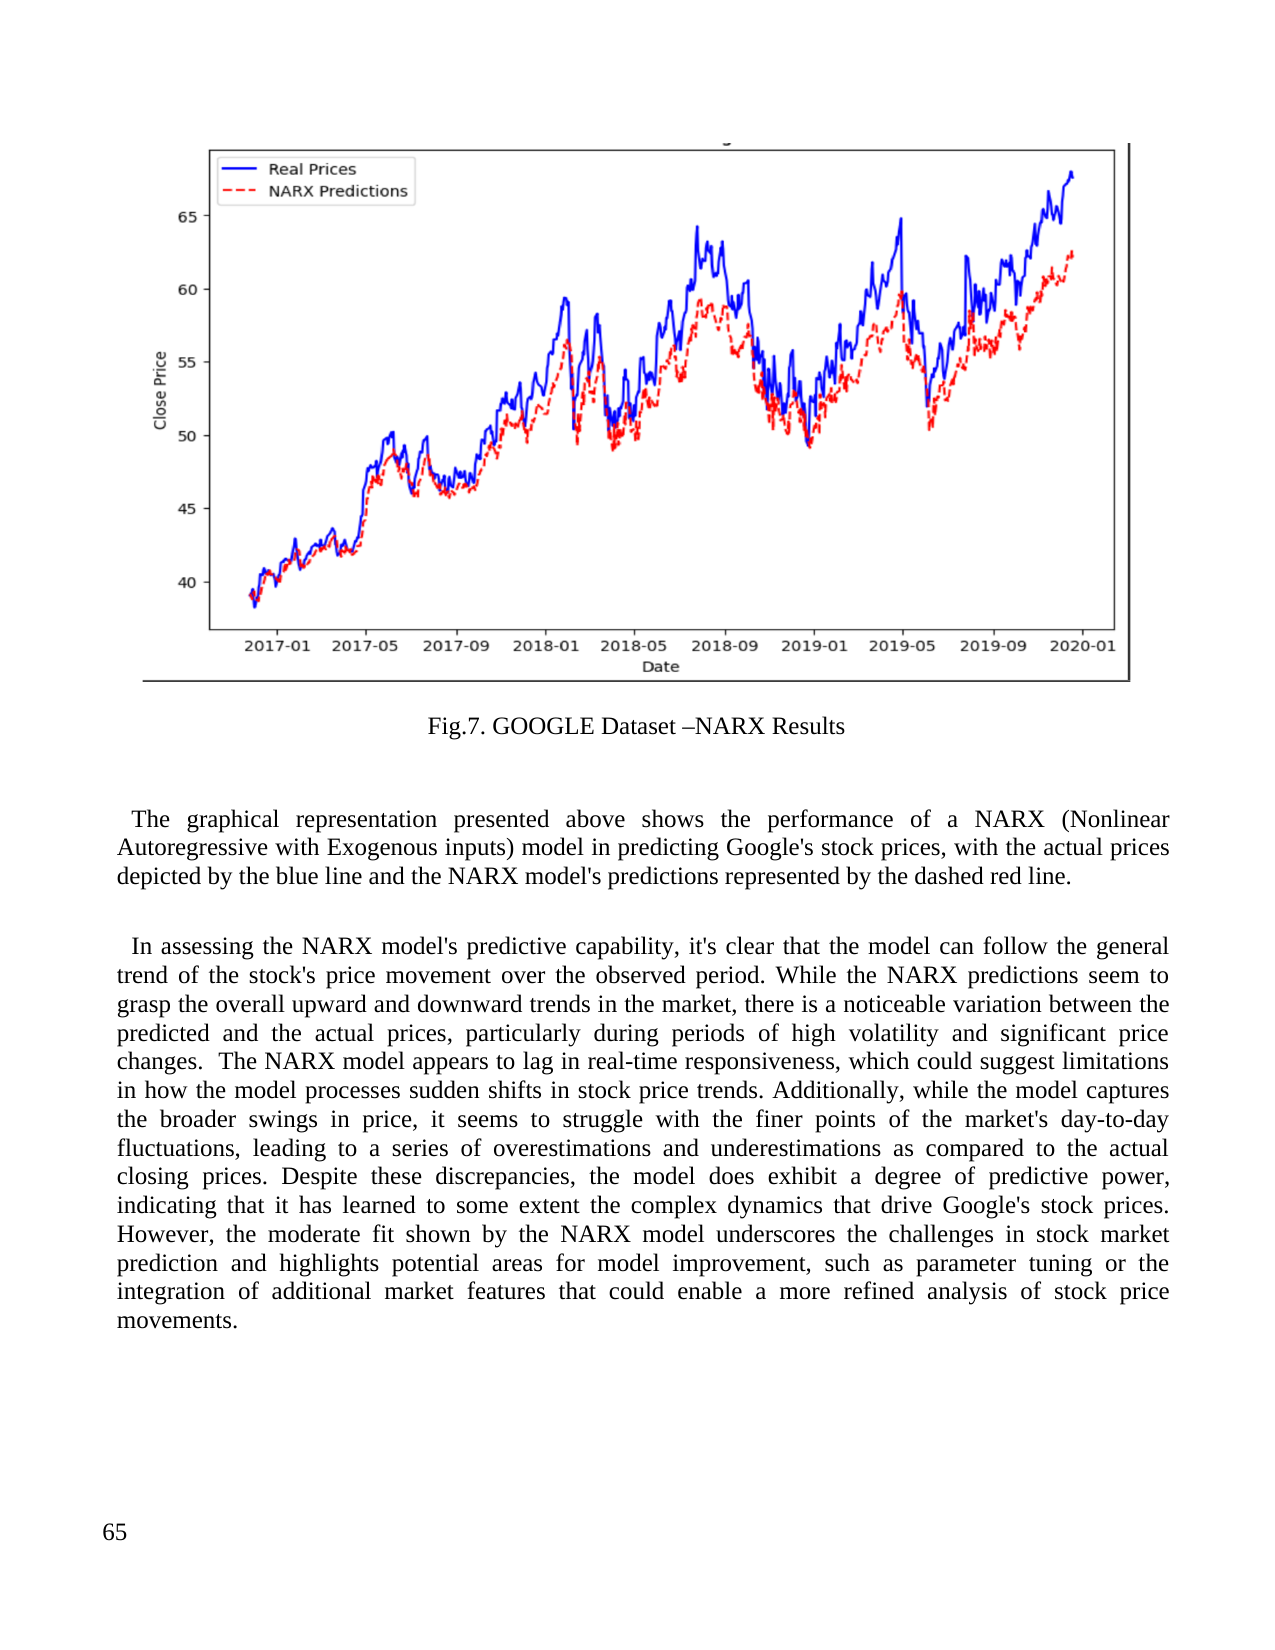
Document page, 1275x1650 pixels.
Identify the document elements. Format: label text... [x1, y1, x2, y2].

picture [142, 143, 1131, 682]
text The graphical representation presented above shows the performance of a NARX (Nonlinear Autoregressive with Exogenous inputs) model in predicting Google's stock prices, with the actual prices depicted by the blue line and the NARX model's predictions represented by the dashed red line. [117, 804, 1171, 890]
text Fig.7. GOOGLE Dataset –NARX Results [102, 711, 1171, 739]
text In assessing the NARX model's predictive capability, it's clear that the model can follow the general trend of the stock's price movement over the observed period. While the NARX predictions seem to grasp the overall upward and downward trends in the market, there is a noticeable variation between the predicted and the actual prices, particularly during periods of high volatility and significant price changes. The NARX model appears to lag in real-time responsiveness, which could suggest limitations in how the model processes sudden shifts in stock price trends. Additionally, while the model captures the broader swings in price, it seems to struggle with the finer points of the market's day-to-day fluctuations, leading to a series of overestimations and underestimations as compared to the actual closing prices. Despite these discrepancies, the model does exhibit a degree of predictive power, indicating that it has learned to some extent the complex dynamics that drive Google's stock prices. However, the moderate fit shown by the NARX model underscores the challenges in stock market prediction and highlights potential areas for model improvement, such as parameter tuning or the integration of additional market features that could enable a more refined analysis of stock price movements. [117, 931, 1171, 1334]
